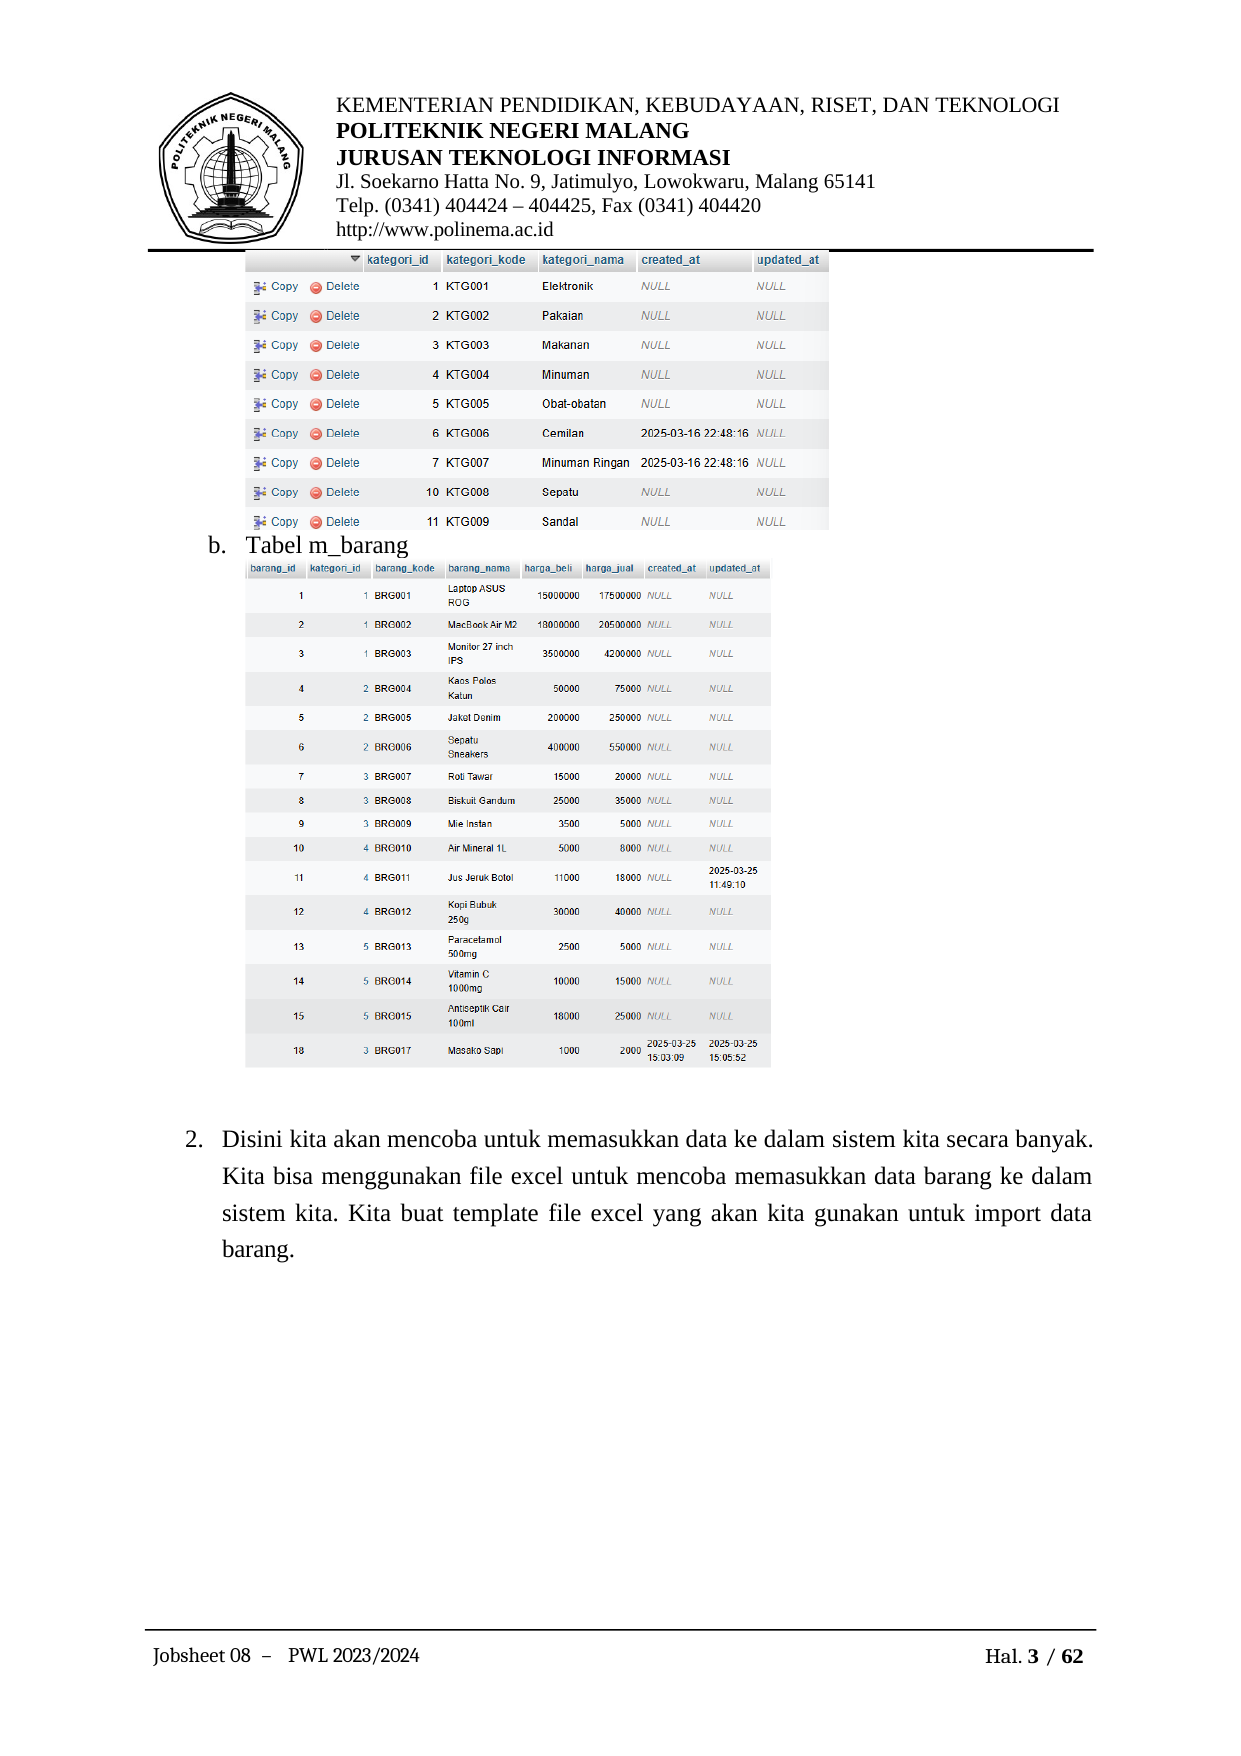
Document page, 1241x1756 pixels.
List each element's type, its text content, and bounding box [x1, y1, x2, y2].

list Tabel m_barang [208, 530, 1107, 559]
picture [245, 250, 829, 530]
list Disini kita akan mencoba untuk memasukkan data ke dalam sistem kita secara banyak. Kita bisa menggunakan file excel untuk mencoba memasukkan data barang ke dalam sistem kita. Kita buat template file excel yang akan kita gunakan untuk import data barang. [185, 1124, 1094, 1263]
picture [158, 92, 304, 244]
picture [245, 558, 773, 1068]
